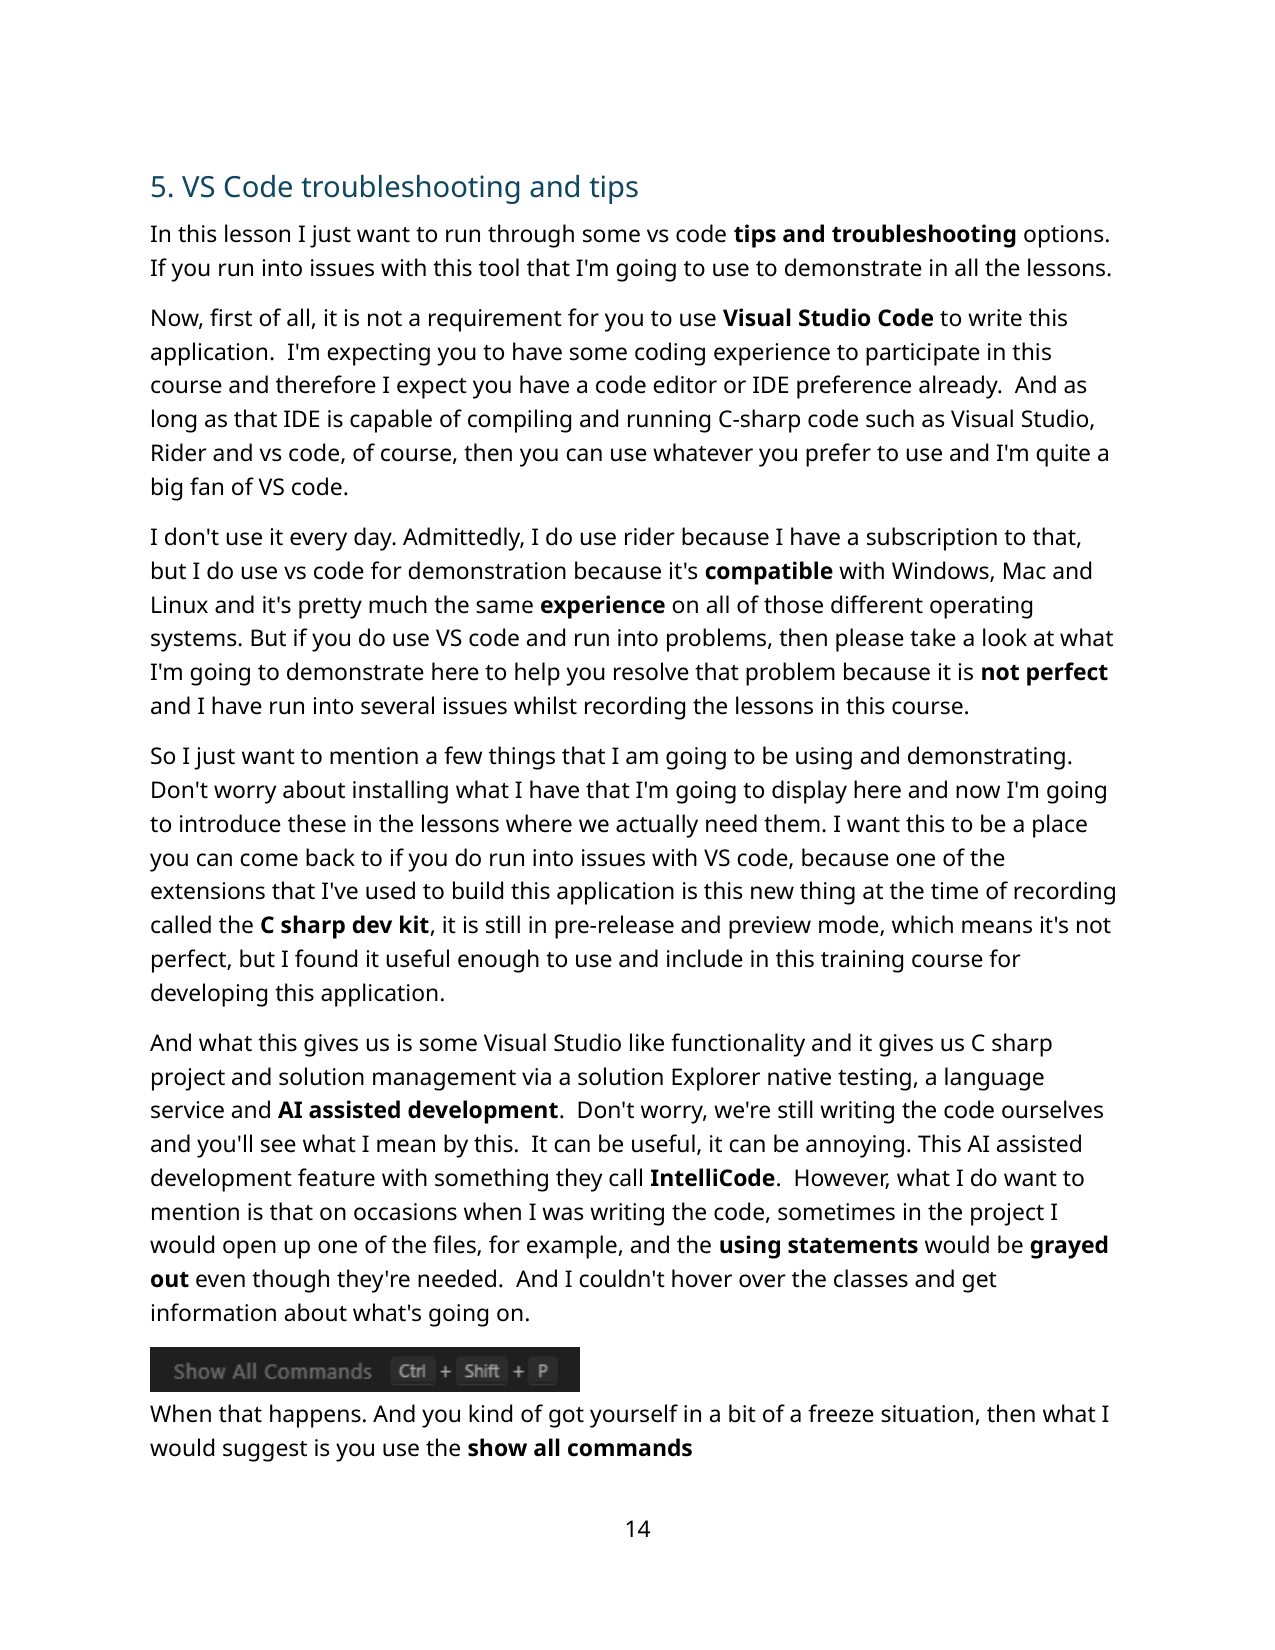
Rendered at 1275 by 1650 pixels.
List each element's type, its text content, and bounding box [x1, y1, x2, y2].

picture [150, 1347, 580, 1392]
text So I just want to mention a few things that I am going to be using and demonstrating. Don't worry about installing what I have that I'm going to display here and now I'm going to introduce these in the lessons where we actually need them. I want this to be a place you can come back to if you do run into issues with VS code, because one of the extensions that I've used to build this application is this new thing at the time of recording called the C sharp dev kit, it is still in pre-release and preview mode, which means it's not perfect, but I found it useful enough to use and include in this training course for developing this application. [150, 740, 1125, 1008]
text Now, first of all, it is not a requirement for you to use Visual Studio Code to write this application. I'm expecting you to have some coding experience to participate in this course and therefore I expect you have a code editor or IDE preference already. And as long as that IDE is capable of compiling and running C-sharp code such as Visual Studio, Rider and vs code, of course, then you can use whatever you prefer to use and I'm quite a big fan of VS code. [150, 302, 1125, 502]
text When that happens. And you kind of got yourself in a bit of a freeze situation, then what I would suggest is you use the show all commands [150, 1398, 1125, 1463]
text In this lesson I just want to run through some vs code tips and troubleshooting options. If you run into issues with this tool that I'm going to use to demonstrate in all the lessons. [150, 218, 1125, 283]
text And what this gives us is some Visual Studio like functionality and it gives us C sharp project and solution management via a solution Explorer native testing, a language service and AI assisted development. Don't worry, we're still writing the code ourselves and you'll see what I mean by this. It can be useful, it can be annoying. This AI assisted development feature with something they call IntelliCode. However, what I do want to mention is that on occasions when I was writing the code, sometimes in the project I would open up one of the files, for example, and the using statements would be grayed out even though they're needed. And I couldn't hover over the classes and get information about what's going on. [150, 1027, 1125, 1328]
subtitle 5. VS Code troubleshooting and tips [150, 167, 1125, 206]
text I don't use it every day. Admittedly, I do use rider because I have a subscription to that, but I do use vs code for demonstration because it's compatible with Windows, Mac and Linux and it's pretty much the same experience on all of those different operating systems. But if you do use VS code and run into problems, then please take a look at what I'm going to demonstrate here to help you resolve that problem because it is not perfect and I have run into several issues whilst recording the lessons in this course. [150, 521, 1125, 721]
